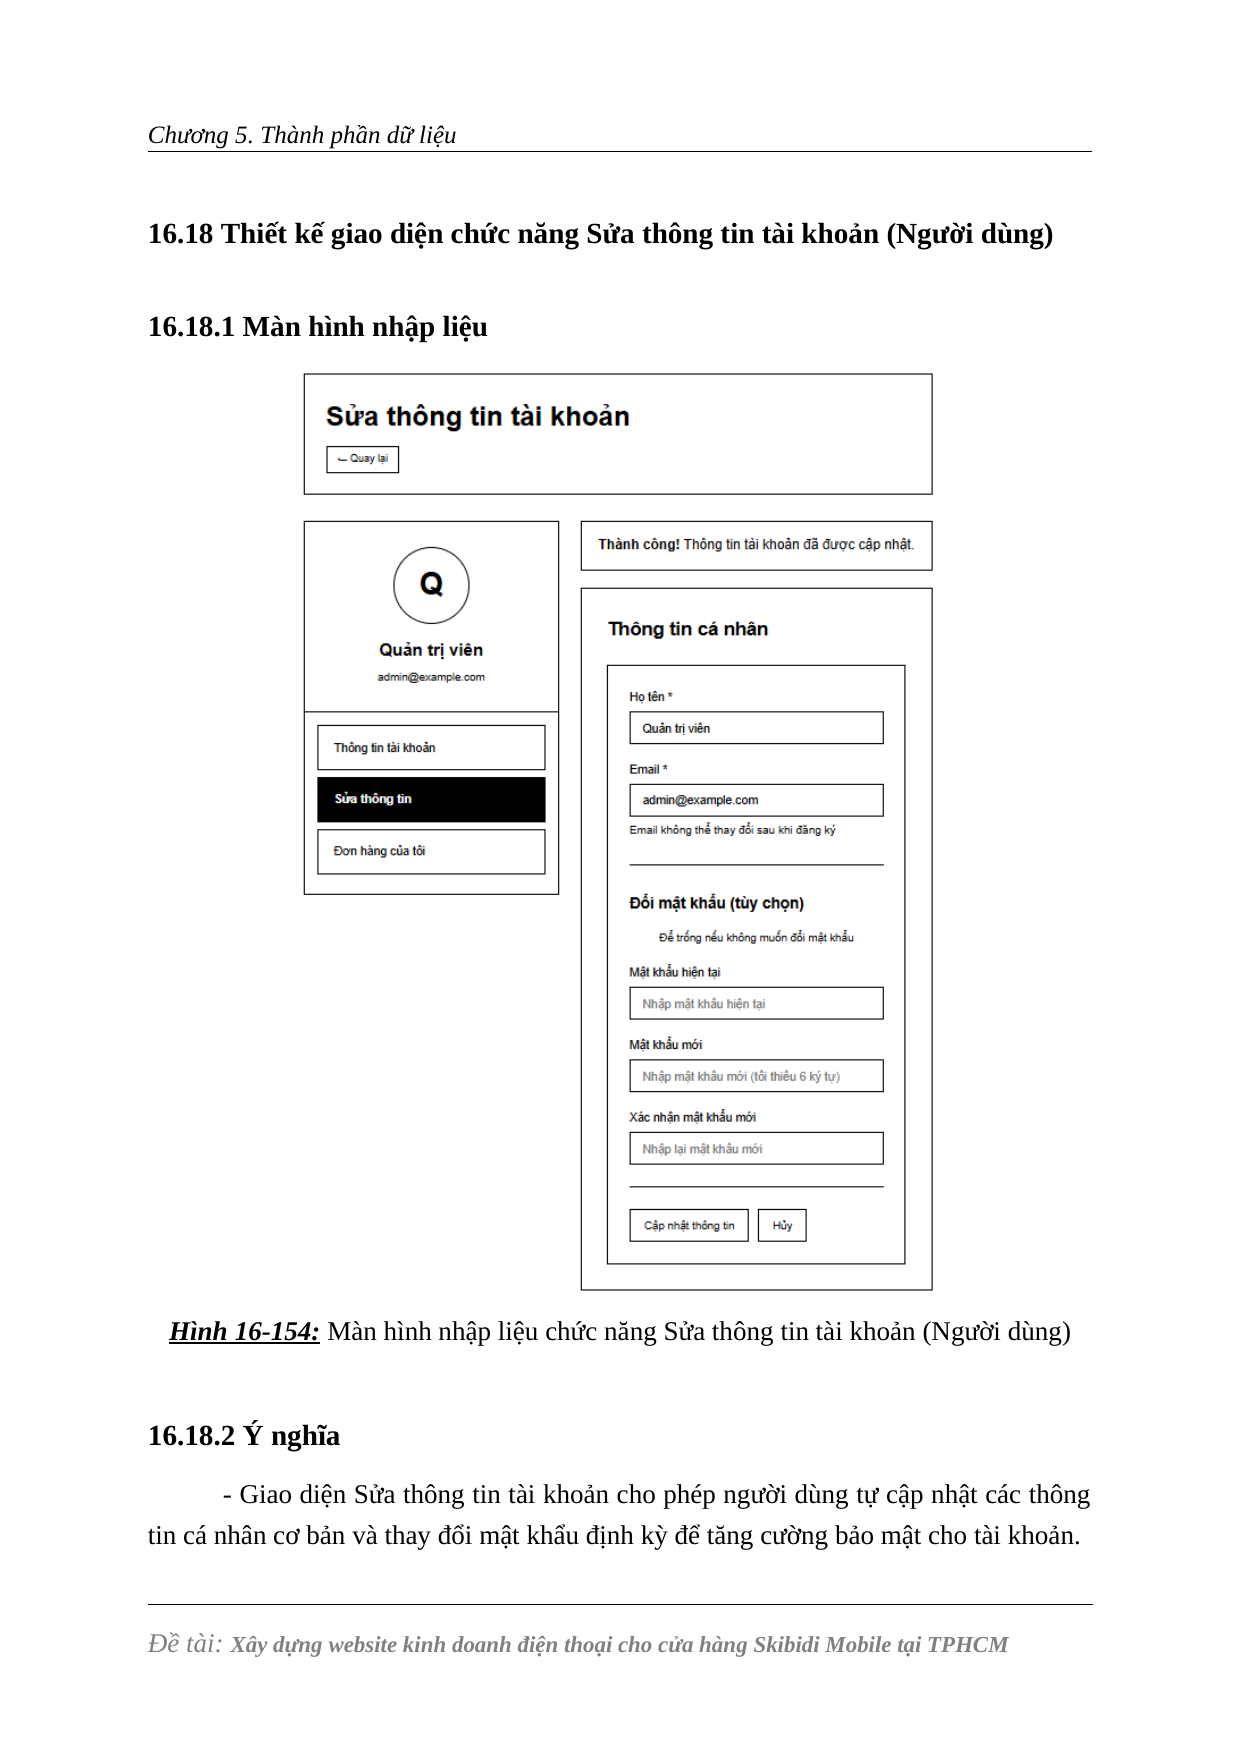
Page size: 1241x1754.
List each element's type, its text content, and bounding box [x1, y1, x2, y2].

subtitle Màn hình nhập liệu [148, 303, 1092, 344]
text - Giao diện Sửa thông tin tài khoản cho phép người dùng tự cập nhật các thông tin cá nhân cơ bản và thay đổi mật khẩu định kỳ để tăng cường bảo mật cho tài khoản. [148, 1478, 1092, 1550]
subtitle Thiết kế giao diện chức năng Sửa thông tin tài khoản (Người dùng) [148, 207, 1092, 253]
subtitle Ý nghĩa [148, 1412, 1092, 1453]
picture [297, 369, 943, 1294]
